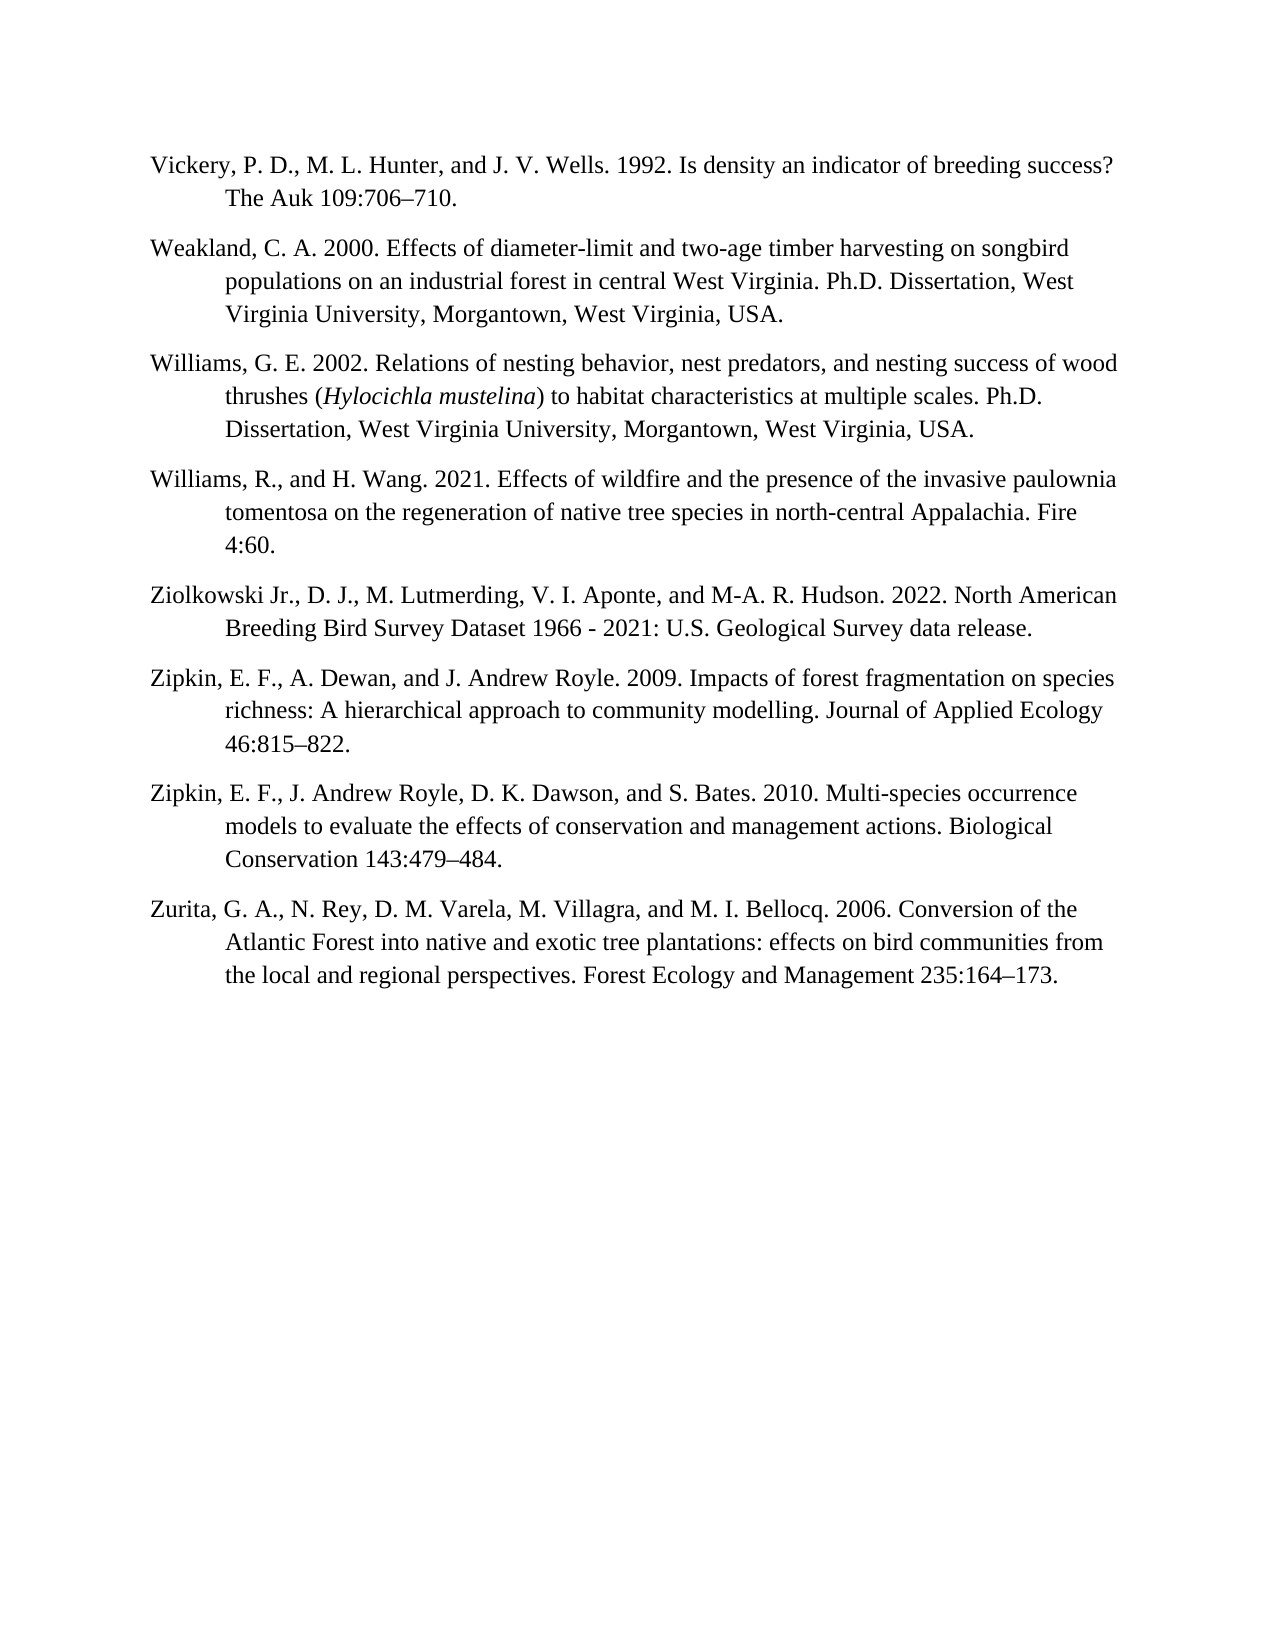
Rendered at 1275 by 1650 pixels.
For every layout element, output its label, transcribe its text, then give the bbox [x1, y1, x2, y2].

text Zurita, G. A., N. Rey, D. M. Varela, M. Villagra, and M. I. Bellocq. 2006. Conversion of the Atlantic Forest into native and exotic tree plantations: effects on bird communities from the local and regional perspectives. Forest Ecology and Management 235:164–173. [150, 894, 1125, 989]
text Vickery, P. D., M. L. Hunter, and J. V. Wells. 1992. Is density an indicator of breeding success? The Auk 109:706–710. [150, 150, 1125, 212]
text Zipkin, E. F., J. Andrew Royle, D. K. Dawson, and S. Bates. 2010. Multi-species occurrence models to evaluate the effects of conservation and management actions. Biological Conservation 143:479–484. [150, 778, 1125, 873]
text Williams, G. E. 2002. Relations of nesting behavior, nest predators, and nesting success of wood thrushes (Hylocichla mustelina) to habitat characteristics at multiple scales. Ph.D. Dissertation, West Virginia University, Morgantown, West Virginia, USA. [150, 348, 1125, 443]
text Zipkin, E. F., A. Dewan, and J. Andrew Royle. 2009. Impacts of forest fragmentation on species richness: A hierarchical approach to community modelling. Journal of Applied Ecology 46:815–822. [150, 663, 1125, 757]
text Williams, R., and H. Wang. 2021. Effects of wildfire and the presence of the invasive paulownia tomentosa on the regeneration of native tree species in north-central Appalachia. Fire 4:60. [150, 464, 1125, 559]
text Weakland, C. A. 2000. Effects of diameter-limit and two-age timber harvesting on songbird populations on an industrial forest in central West Virginia. Ph.D. Dissertation, West Virginia University, Morgantown, West Virginia, USA. [150, 233, 1125, 327]
text Ziolkowski Jr., D. J., M. Lutmerding, V. I. Aponte, and M-A. R. Hudson. 2022. North American Breeding Bird Survey Dataset 1966 - 2021: U.S. Geological Survey data release. [150, 580, 1125, 642]
